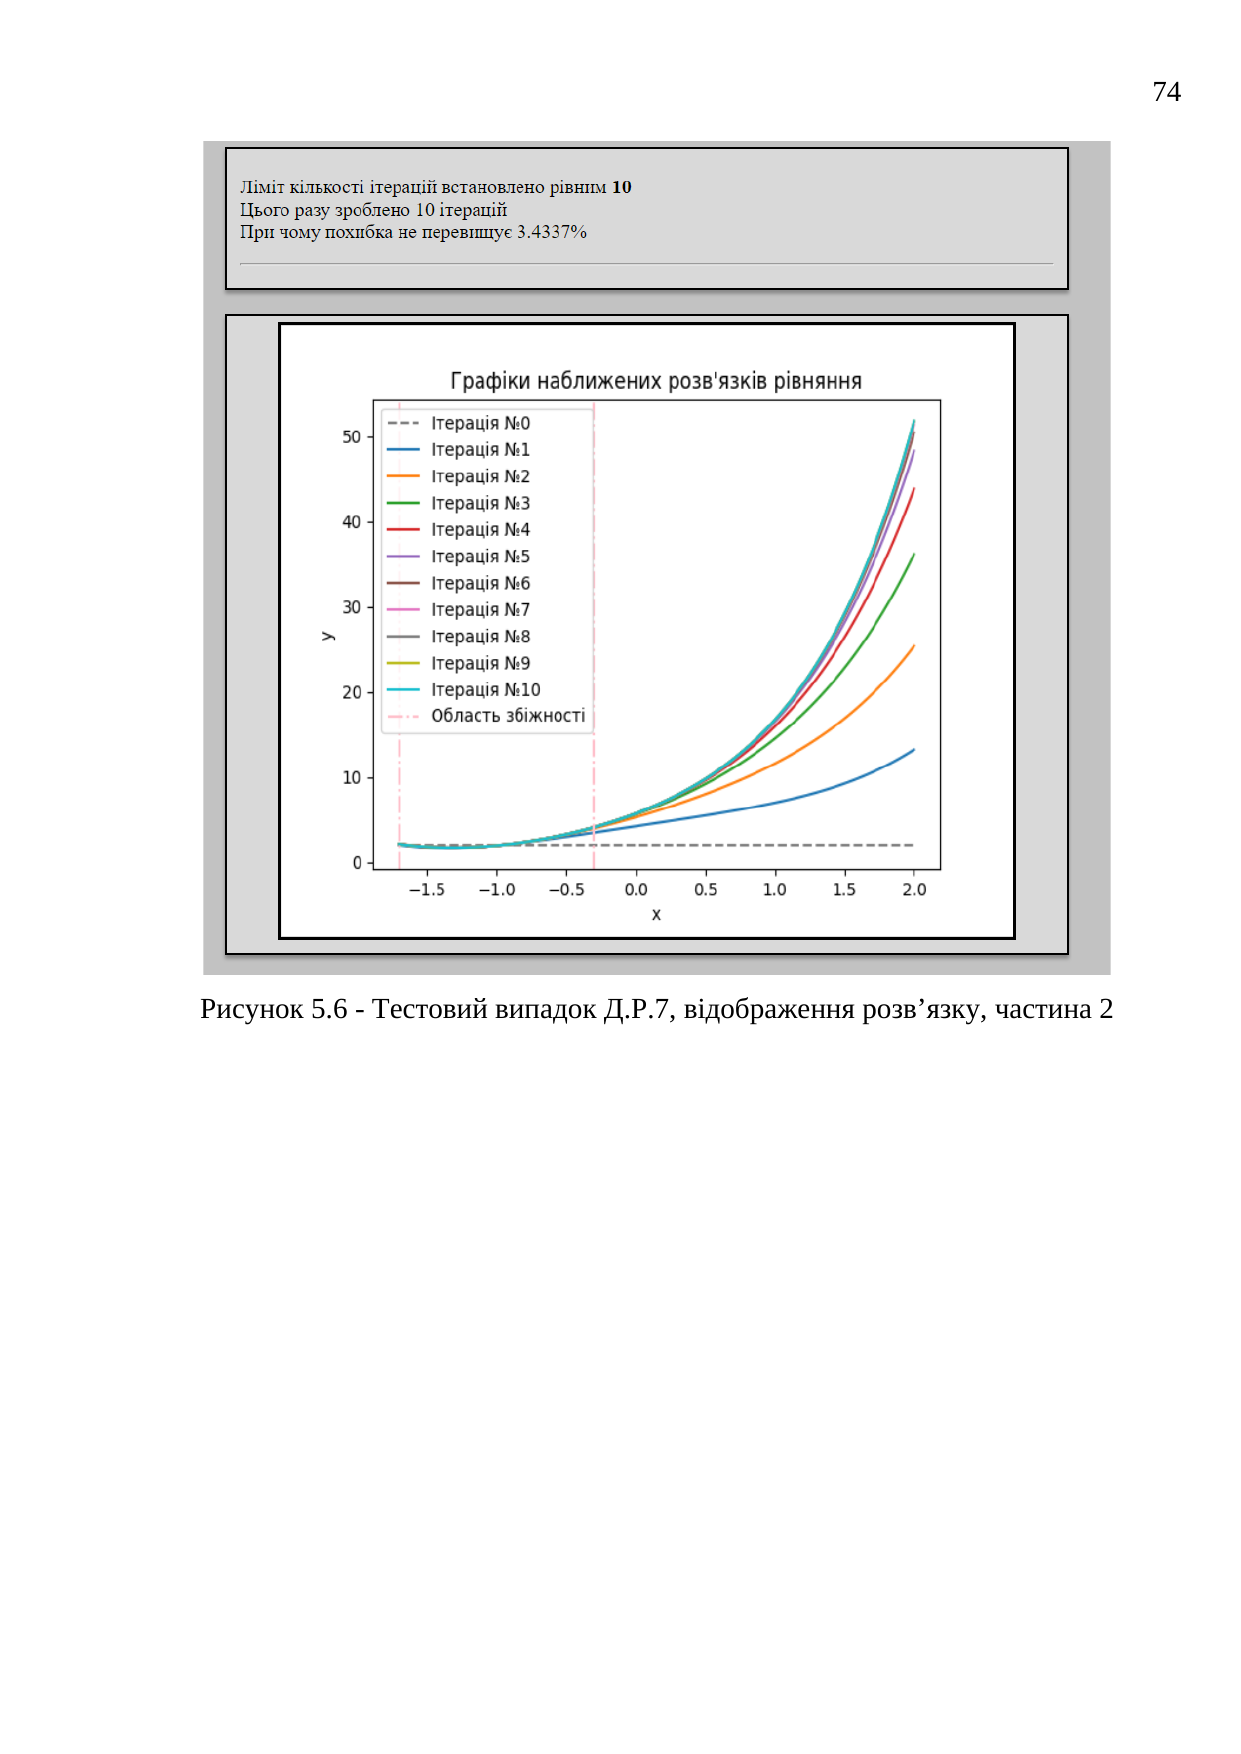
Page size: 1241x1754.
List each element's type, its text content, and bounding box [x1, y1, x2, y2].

picture [203, 141, 1111, 975]
text Рисунок 5.6 - Тестовий випадок Д.Р.7, відображення розв’язку, частина 2 [59, 991, 1181, 1025]
